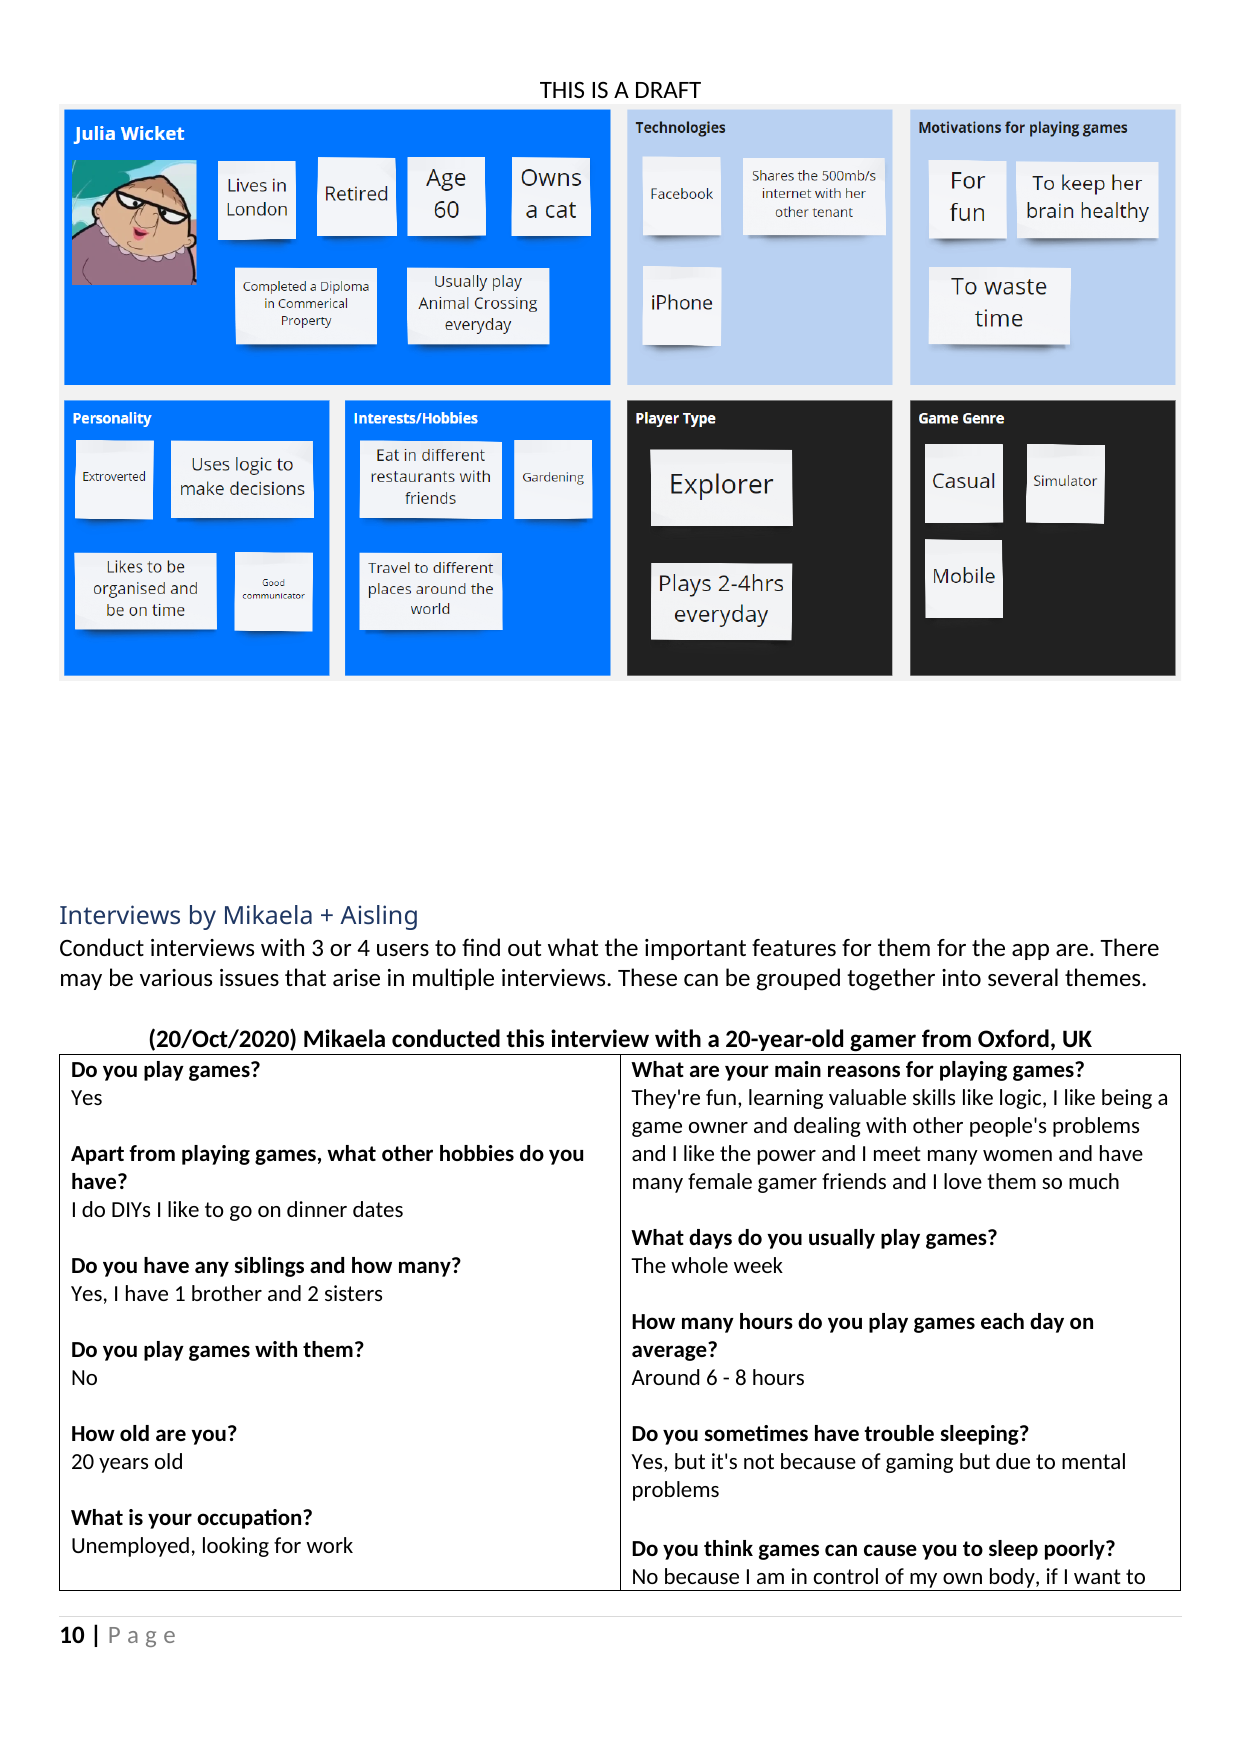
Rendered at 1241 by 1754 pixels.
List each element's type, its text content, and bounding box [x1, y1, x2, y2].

subtitle Interviews by Mikaela + Aisling [59, 898, 1182, 932]
text (20/Oct/2020) Mikaela conducted this interview with a 20-year-old gamer from Oxford, UK [59, 1024, 1182, 1054]
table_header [60, 1055, 620, 1590]
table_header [621, 1055, 1180, 1590]
picture [59, 104, 1182, 681]
text Conduct interviews with 3 or 4 users to find out what the important features for them for the app are. There may be various issues that arise in multiple interviews. These can be grouped together into several themes. [59, 932, 1182, 993]
